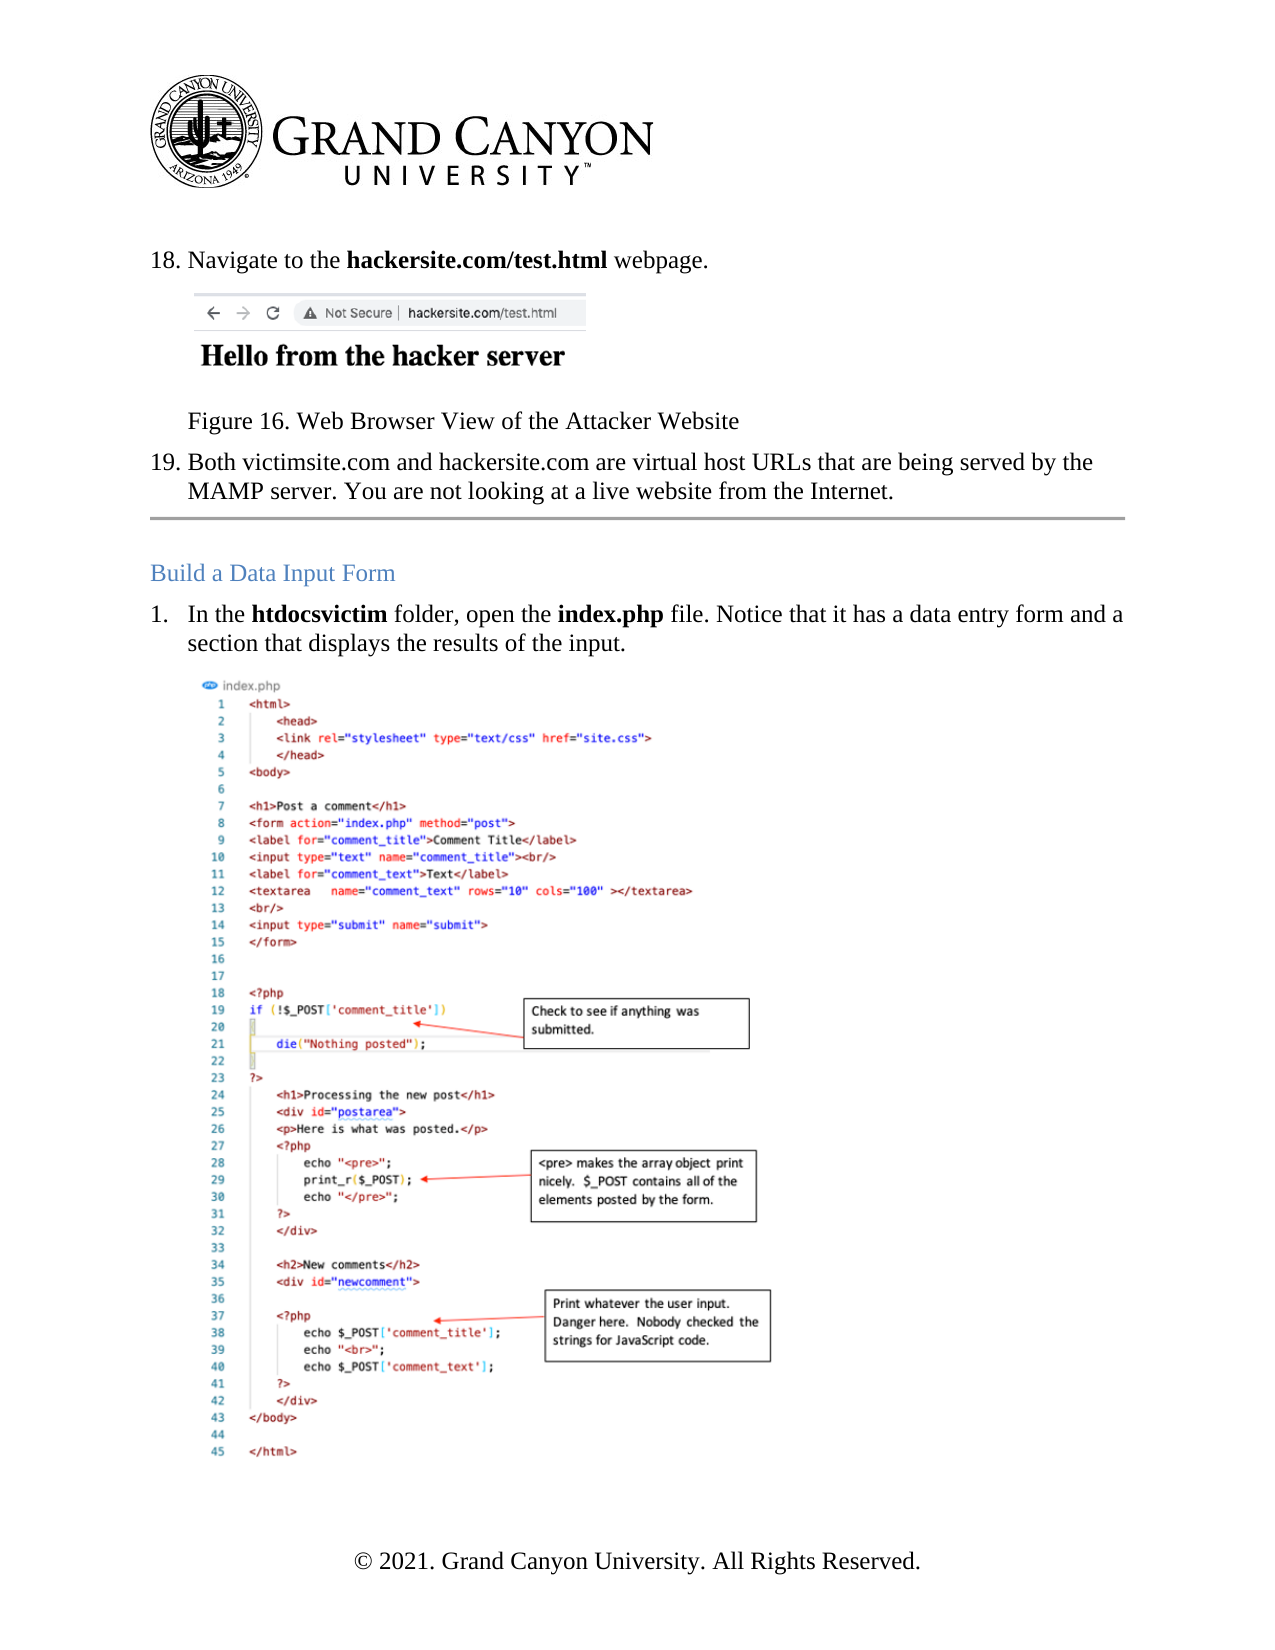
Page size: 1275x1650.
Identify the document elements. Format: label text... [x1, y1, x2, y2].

list Navigate to the hackersite.com/test.html webpage. [150, 245, 1125, 274]
picture [187, 286, 592, 394]
list In the htdocsvictim folder, open the index.php file. Notice that it has a data entry form and a section that displays the results of the input. [150, 599, 1125, 657]
list Both victimsite.com and hackersite.com are virtual host URLs that are being served by the MAMP server. You are not looking at a live website from the Internet. [150, 447, 1125, 504]
picture [150, 75, 654, 188]
picture [187, 669, 796, 1464]
text Figure 16. Web Browser View of the Attacker Website [187, 406, 1125, 434]
subtitle Build a Data Input Form [150, 558, 1125, 587]
